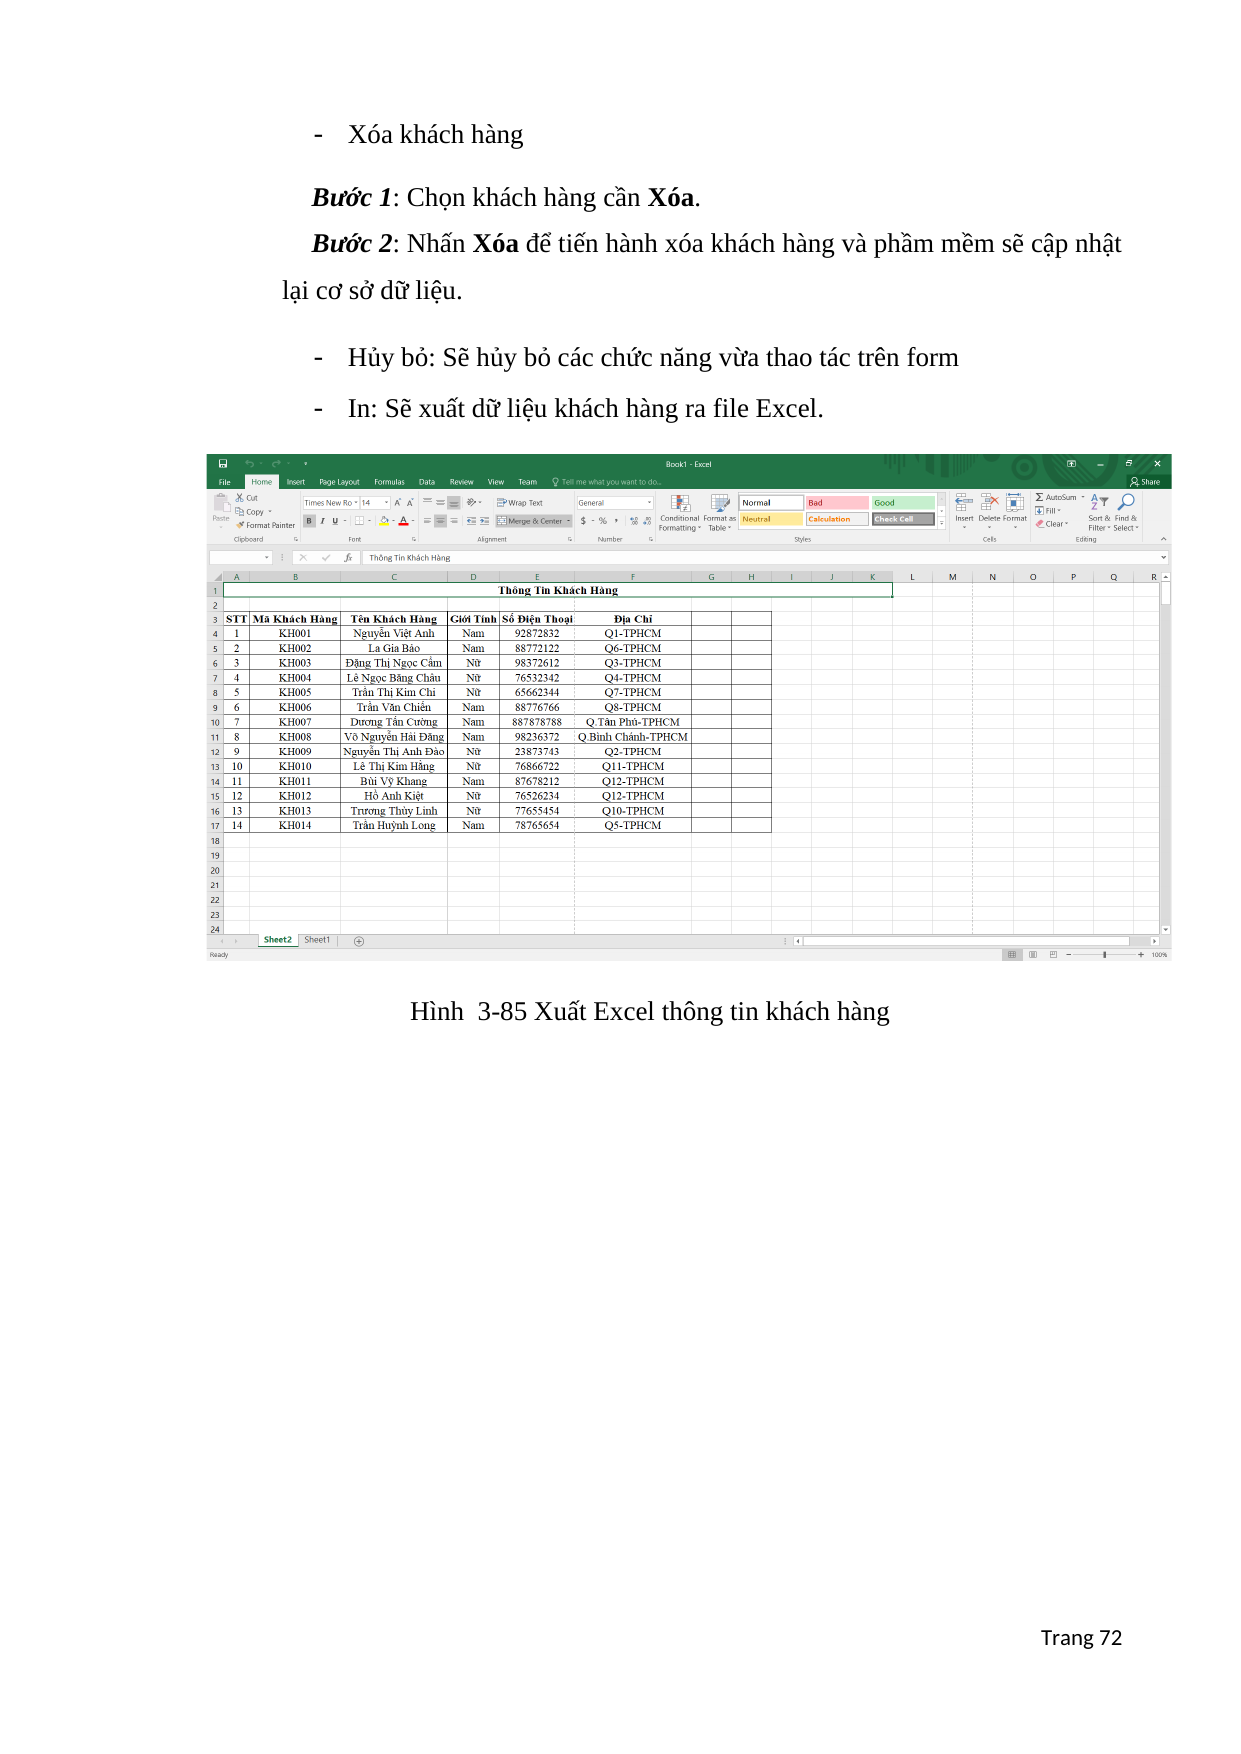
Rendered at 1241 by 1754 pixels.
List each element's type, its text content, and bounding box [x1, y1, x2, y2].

text In: Sẽ xuất dữ liệu khách hàng ra file Excel. [310, 392, 1122, 425]
picture [206, 454, 1172, 961]
text Bước 2: Nhấn Xóa để tiến hành xóa khách hàng và phầm mềm sẽ cập nhật lại cơ sở dữ liệu. [282, 227, 1122, 305]
text Hủy bỏ: Sẽ hủy bỏ các chức năng vừa thao tác trên form [310, 342, 1122, 375]
text Xóa khách hàng [310, 118, 1122, 152]
list Bước 1: Chọn khách hàng cần Xóa. [282, 181, 1122, 212]
